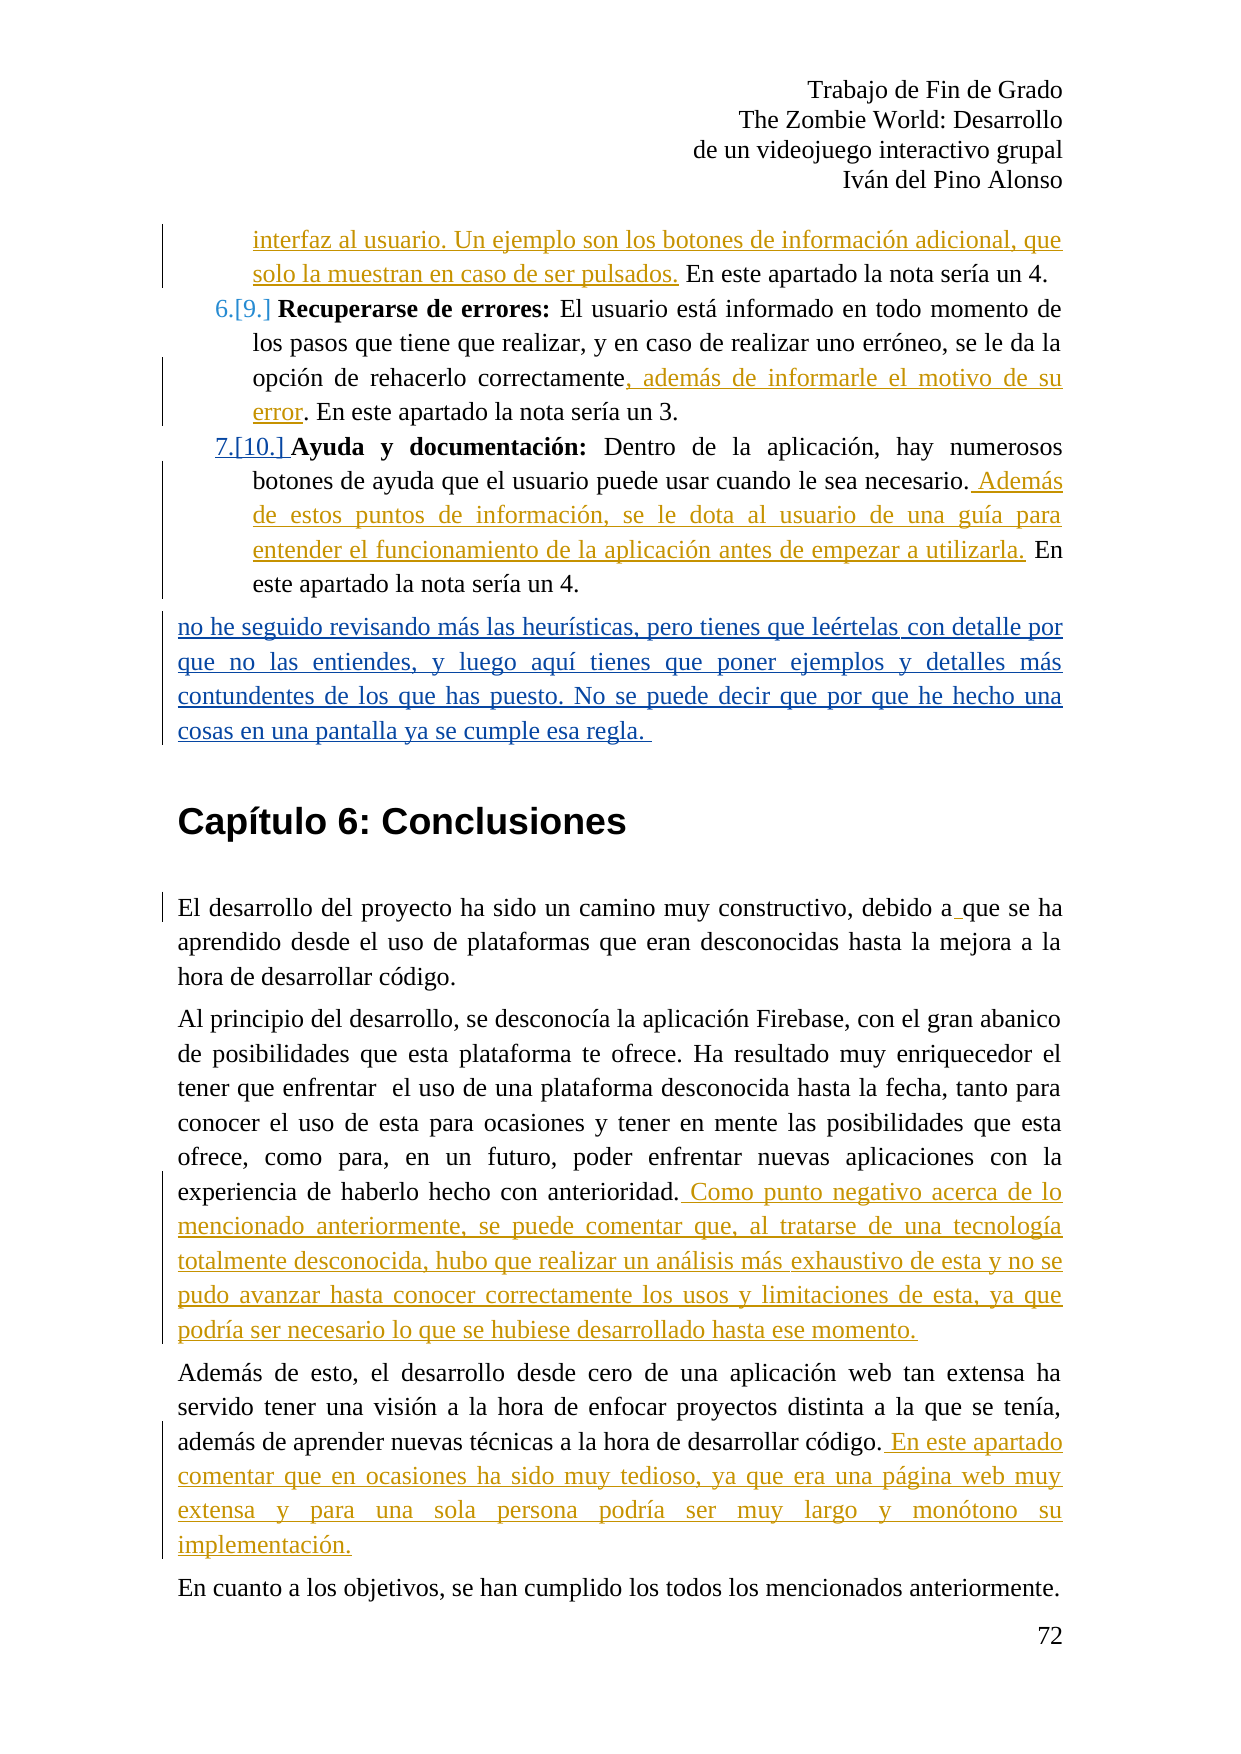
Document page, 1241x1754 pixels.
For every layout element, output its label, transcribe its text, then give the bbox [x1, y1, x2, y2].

text Al principio del desarrollo, se desconocía la aplicación Firebase, con el gran abanico de posibilidades que esta plataforma te ofrece. Ha resultado muy enriquecedor el tener que enfrentar el uso de una plataforma desconocida hasta la fecha, tanto para conocer el uso de esta para ocasiones y tener en mente las posibilidades que esta ofrece, como para, en un futuro, poder enfrentar nuevas aplicaciones con la experiencia de haberlo hecho con anterioridad. [177, 1003, 1063, 1236]
text Al principio del desarrollo, se desconocía la aplicación Firebase, con el gran abanico de posibilidades que esta plataforma te ofrece. Ha resultado muy enriquecedor el tener que enfrentar el uso de una plataforma desconocida hasta la fecha, tanto para conocer el uso de esta para ocasiones y tener en mente las posibilidades que esta ofrece, como para, en un futuro, poder enfrentar nuevas aplicaciones con la experiencia de haberlo hecho con anterioridad. [177, 1272, 1063, 1305]
subtitle Capítulo 6: Conclusiones [177, 799, 1063, 842]
text Además de esto, el desarrollo desde cero de una aplicación web tan extensa ha servido tener una visión a la hora de enfocar proyectos distinta a la que se tenía, además de aprender nuevas técnicas a la hora de desarrollar código. [177, 1357, 1063, 1486]
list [215, 224, 1063, 288]
text En cuanto a los objetivos, se han cumplido los todos los mencionados anteriormente. [177, 1572, 1063, 1602]
text Además de esto, el desarrollo desde cero de una aplicación web tan extensa ha servido tener una visión a la hora de enfocar proyectos distinta a la que se tenía, además de aprender nuevas técnicas a la hora de desarrollar código. [177, 1487, 1063, 1521]
text Al principio del desarrollo, se desconocía la aplicación Firebase, con el gran abanico de posibilidades que esta plataforma te ofrece. Ha resultado muy enriquecedor el tener que enfrentar el uso de una plataforma desconocida hasta la fecha, tanto para conocer el uso de esta para ocasiones y tener en mente las posibilidades que esta ofrece, como para, en un futuro, poder enfrentar nuevas aplicaciones con la experiencia de haberlo hecho con anterioridad. [177, 1237, 1063, 1271]
text Además de esto, el desarrollo desde cero de una aplicación web tan extensa ha servido tener una visión a la hora de enfocar proyectos distinta a la que se tenía, además de aprender nuevas técnicas a la hora de desarrollar código. [177, 1522, 1063, 1559]
text Al principio del desarrollo, se desconocía la aplicación Firebase, con el gran abanico de posibilidades que esta plataforma te ofrece. Ha resultado muy enriquecedor el tener que enfrentar el uso de una plataforma desconocida hasta la fecha, tanto para conocer el uso de esta para ocasiones y tener en mente las posibilidades que esta ofrece, como para, en un futuro, poder enfrentar nuevas aplicaciones con la experiencia de haberlo hecho con anterioridad. [177, 1307, 1063, 1344]
list Recuperarse de errores: El usuario está informado en todo momento de los pasos que tiene que realizar, y en caso de realizar uno erróneo, se le da la opción de rehacerlo correctamente. En este apartado la nota sería un 3. [215, 293, 1063, 426]
list Ayuda y documentación: Dentro de la aplicación, hay numerosos botones de ayuda que el usuario puede usar cuando le sea necesario. En este apartado la nota sería un 4. [215, 431, 1063, 598]
text El desarrollo del proyecto ha sido un camino muy constructivo, debido aque se ha aprendido desde el uso de plataformas que eran desconocidas hasta la mejora a la hora de desarrollar código. [177, 892, 1063, 991]
